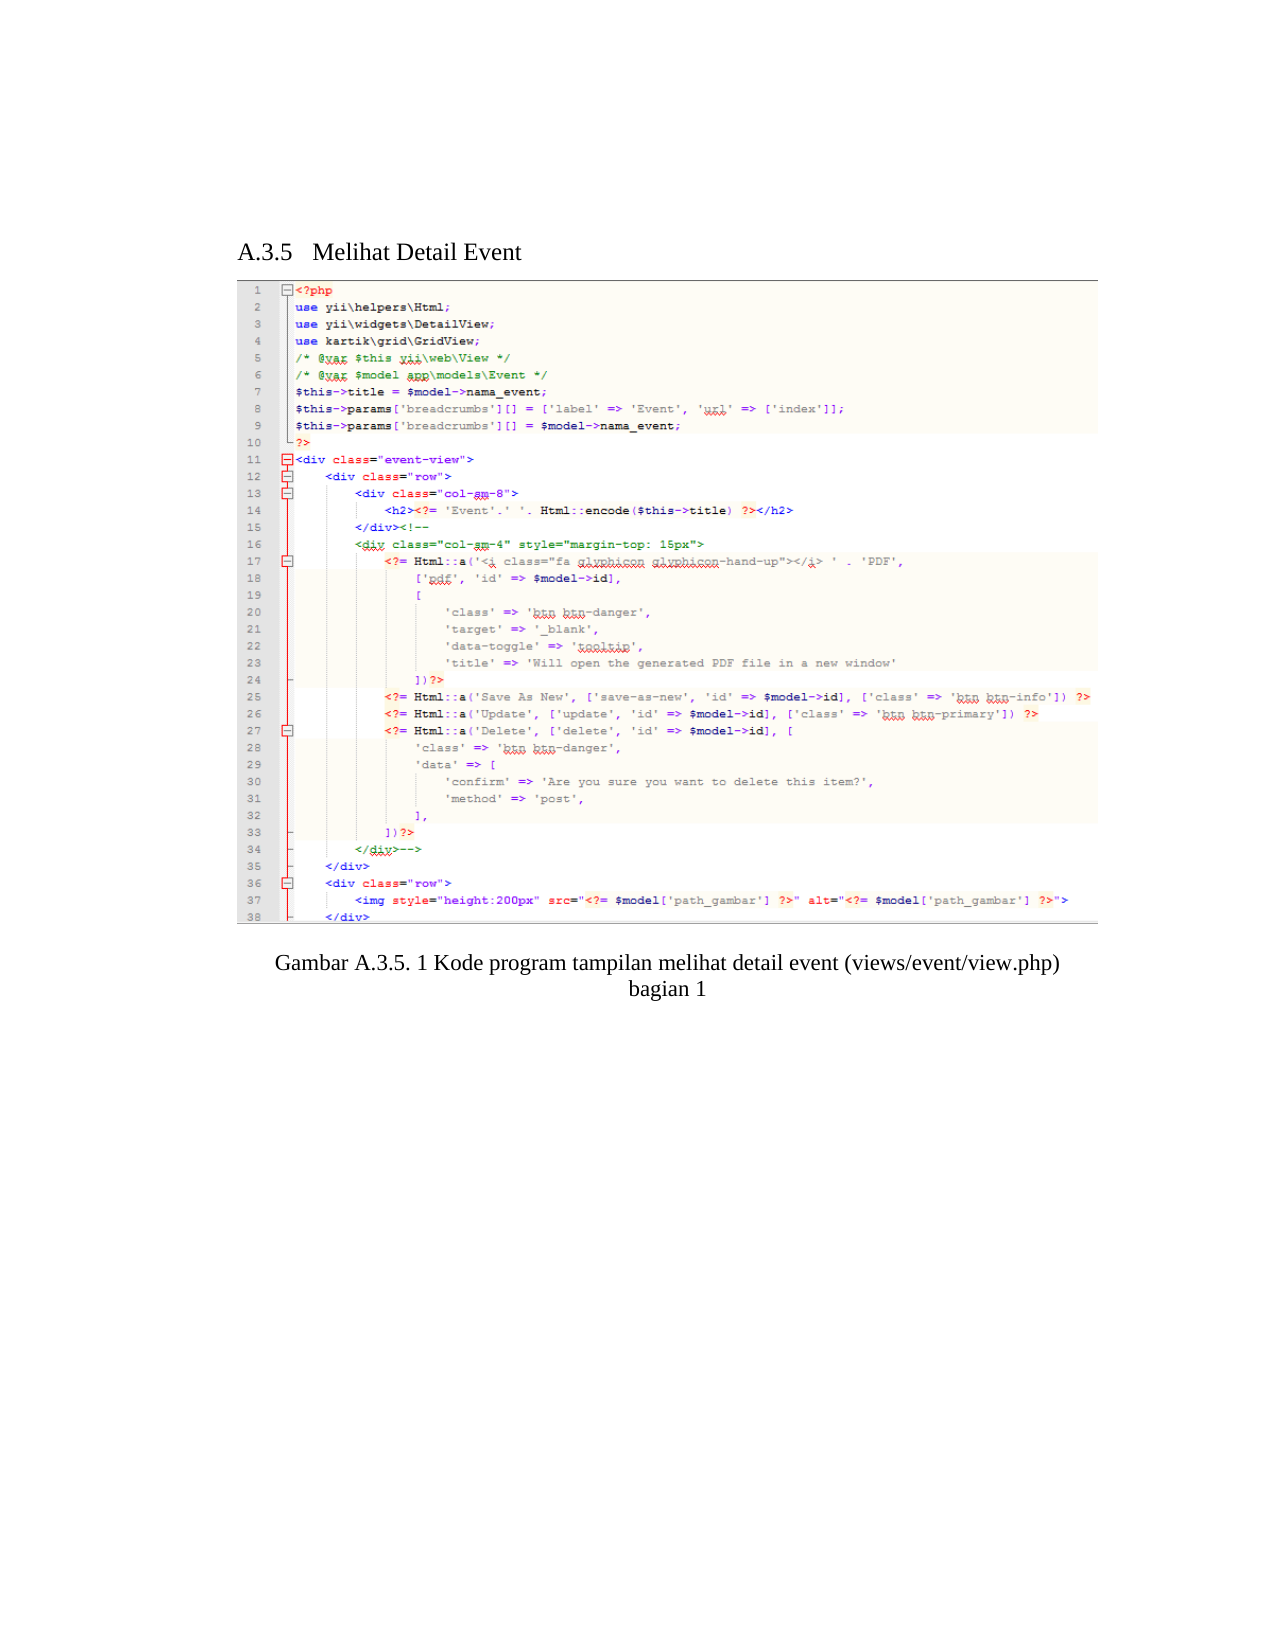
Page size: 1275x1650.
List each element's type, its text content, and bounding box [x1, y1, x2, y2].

text bagian 1 [237, 975, 1098, 1002]
subtitle Melihat Detail Event [237, 237, 1098, 266]
picture [237, 280, 1098, 924]
